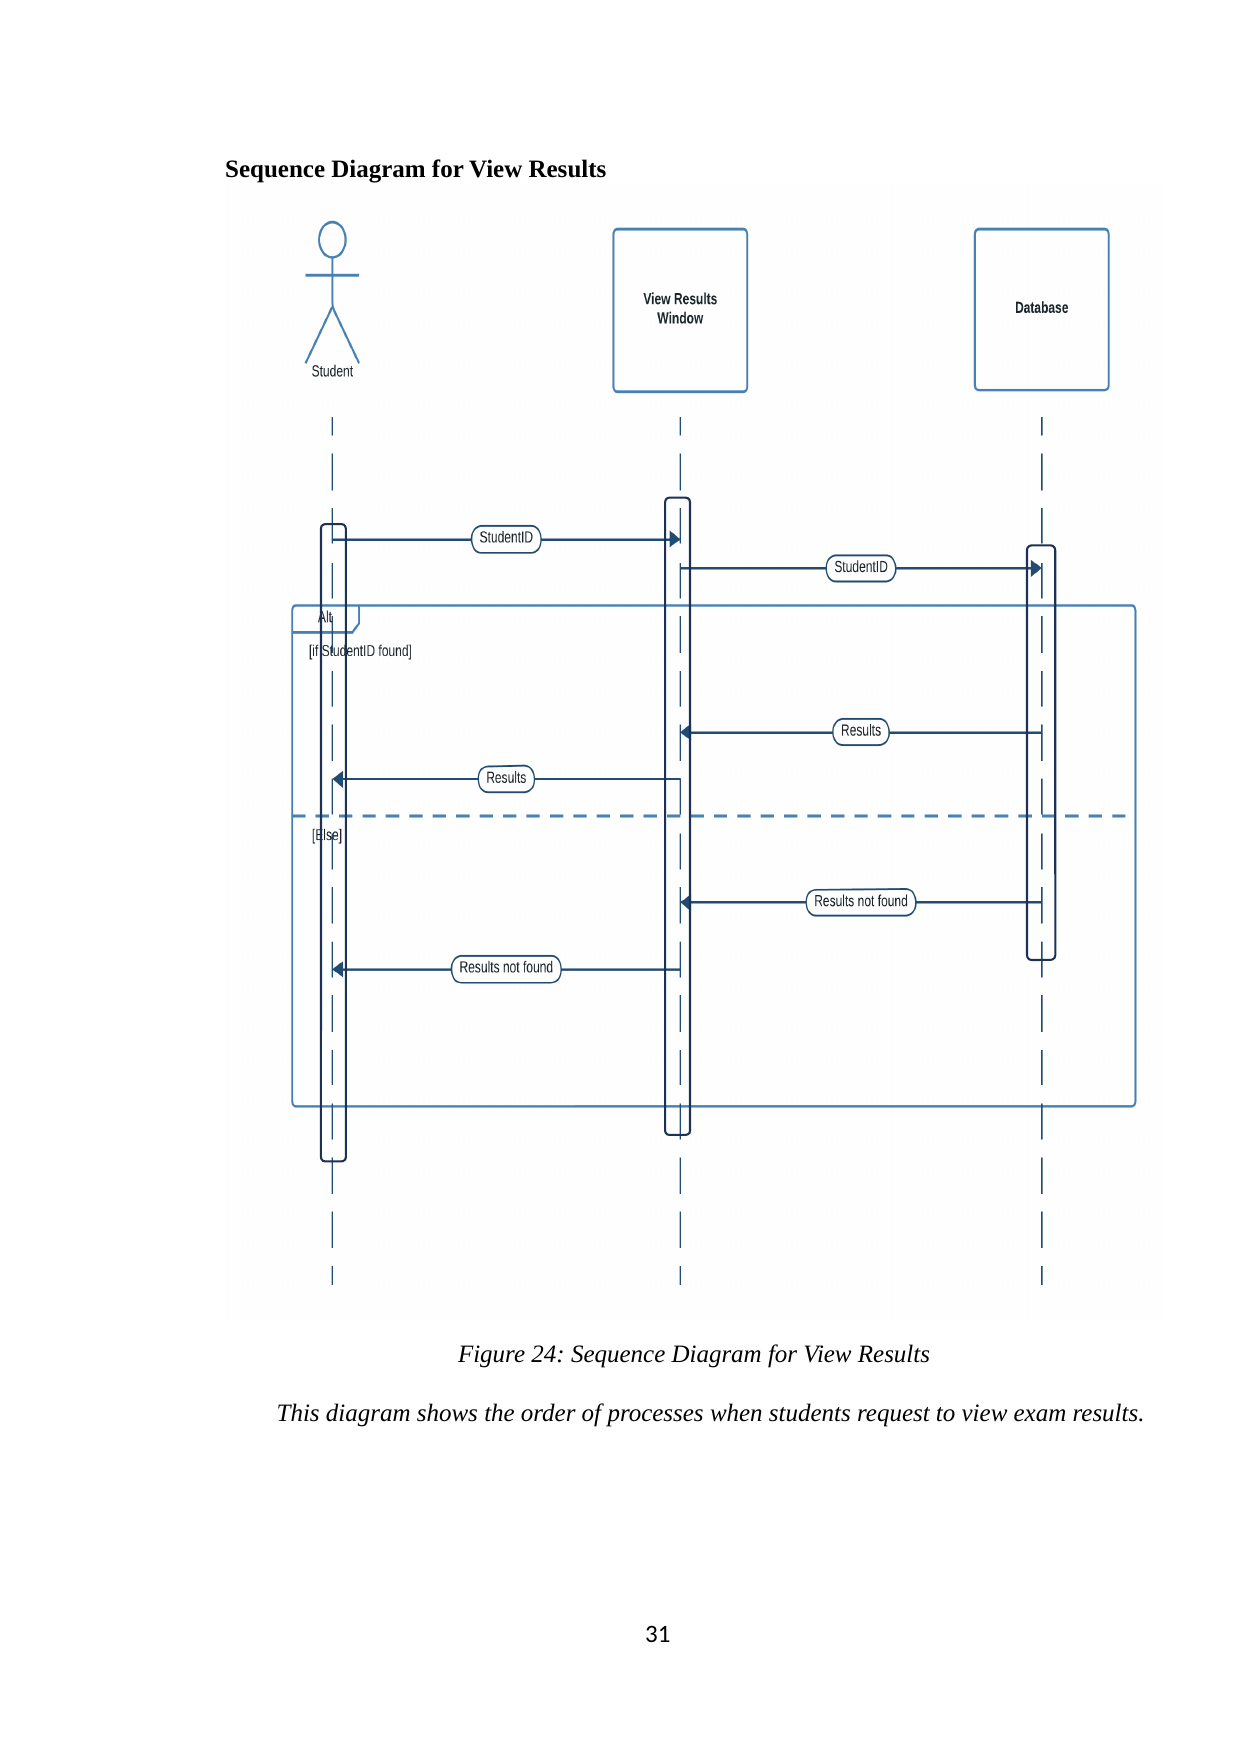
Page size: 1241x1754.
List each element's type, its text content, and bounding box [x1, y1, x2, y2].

picture [225, 185, 1162, 1320]
subtitle Sequence Diagram for View Results [225, 154, 1090, 183]
